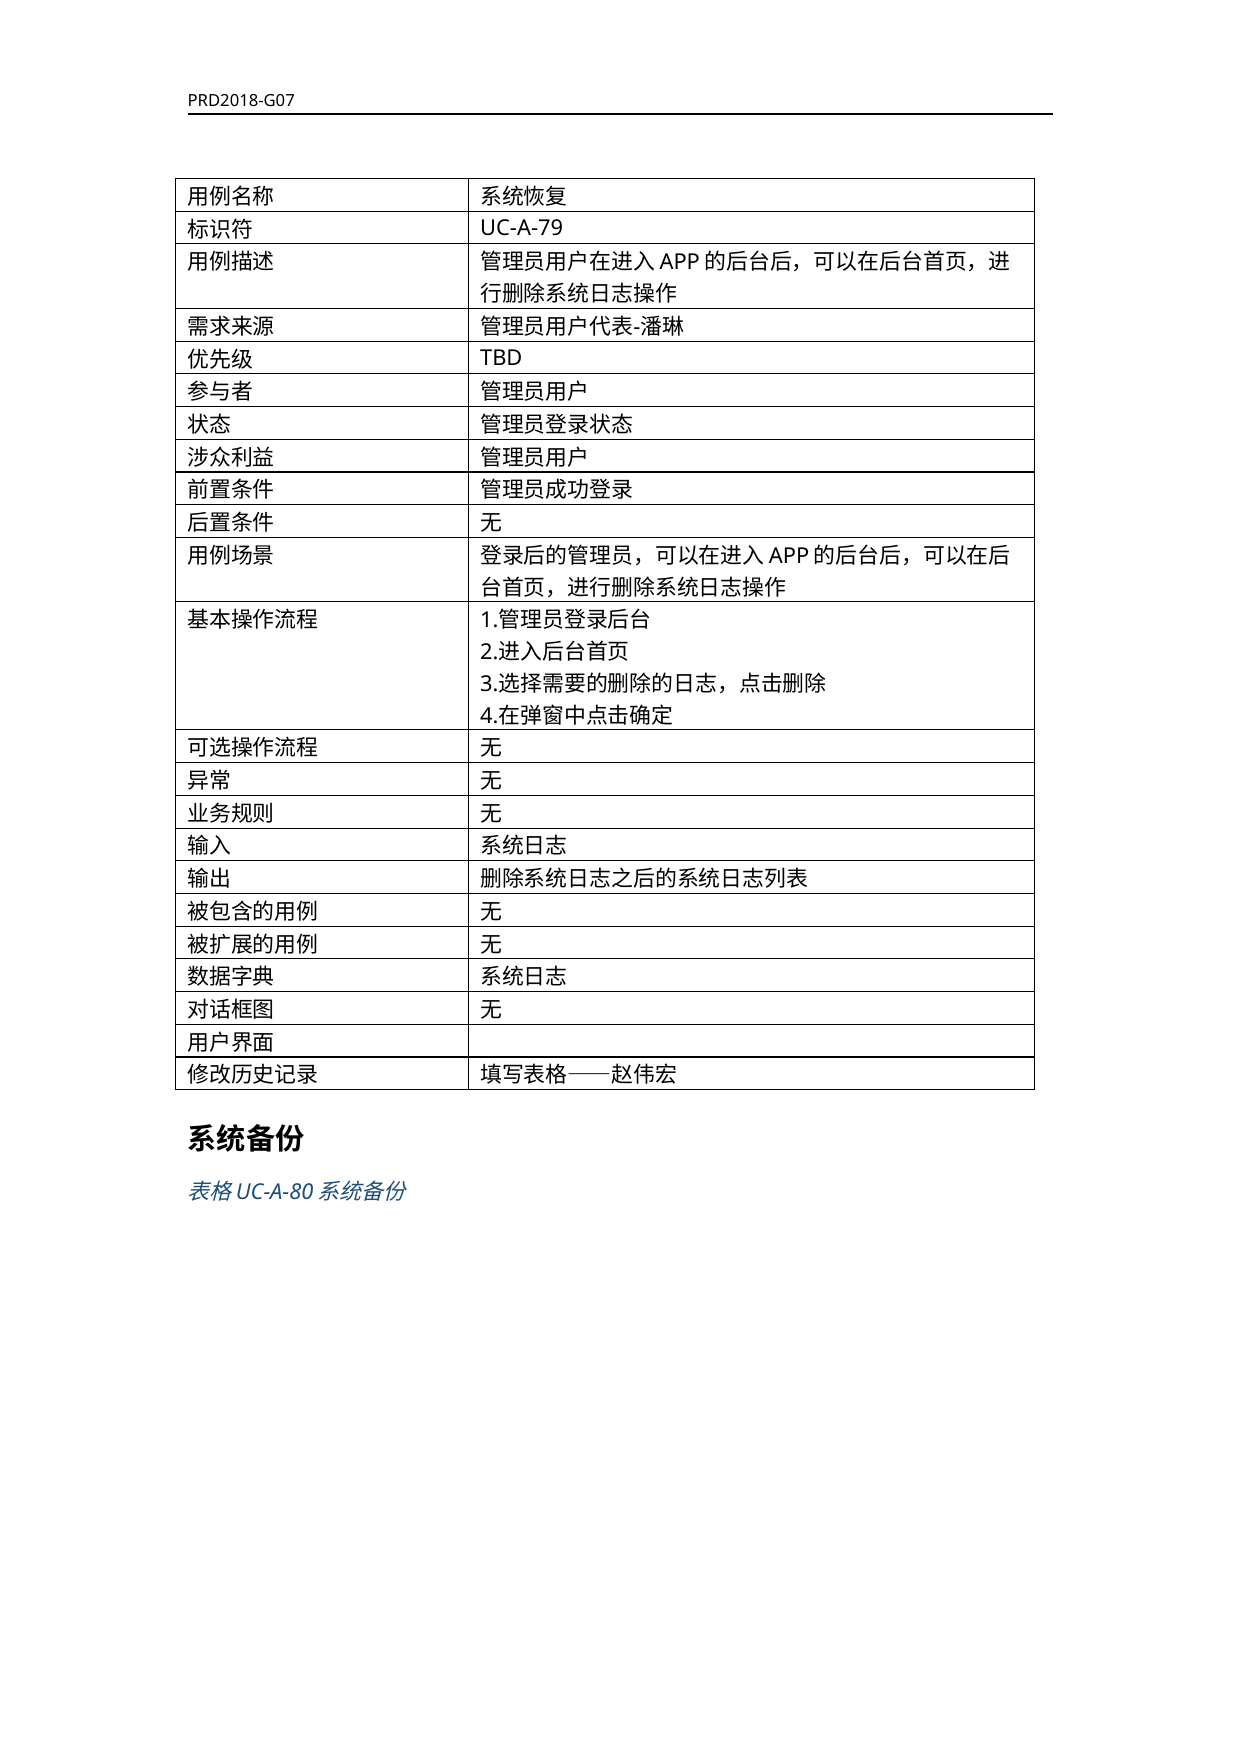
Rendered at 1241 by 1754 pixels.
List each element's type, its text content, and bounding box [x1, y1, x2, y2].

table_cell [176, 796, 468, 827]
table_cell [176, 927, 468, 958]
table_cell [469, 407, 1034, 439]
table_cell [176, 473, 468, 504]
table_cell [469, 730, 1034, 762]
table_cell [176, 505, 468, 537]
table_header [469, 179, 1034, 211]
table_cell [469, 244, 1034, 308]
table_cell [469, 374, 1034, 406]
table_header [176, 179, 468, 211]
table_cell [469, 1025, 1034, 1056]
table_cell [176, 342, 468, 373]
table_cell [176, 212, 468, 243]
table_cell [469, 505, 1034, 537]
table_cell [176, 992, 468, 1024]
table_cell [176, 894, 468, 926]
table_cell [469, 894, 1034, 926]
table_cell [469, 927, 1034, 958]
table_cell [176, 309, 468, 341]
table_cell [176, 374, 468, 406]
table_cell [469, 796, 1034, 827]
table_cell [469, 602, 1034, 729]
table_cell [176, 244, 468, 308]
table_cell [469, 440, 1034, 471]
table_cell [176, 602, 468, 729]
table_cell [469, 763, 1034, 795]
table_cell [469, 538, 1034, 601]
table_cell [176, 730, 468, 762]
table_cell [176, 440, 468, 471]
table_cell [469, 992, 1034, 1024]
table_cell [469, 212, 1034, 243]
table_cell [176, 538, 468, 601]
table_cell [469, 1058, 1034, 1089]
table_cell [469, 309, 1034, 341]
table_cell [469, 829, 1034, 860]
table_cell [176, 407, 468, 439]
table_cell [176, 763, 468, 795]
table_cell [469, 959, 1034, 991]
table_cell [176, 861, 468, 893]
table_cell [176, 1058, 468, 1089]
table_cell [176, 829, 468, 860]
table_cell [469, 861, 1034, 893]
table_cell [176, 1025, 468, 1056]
subtitle 表格UC-A-80系统备份 [187, 1174, 1053, 1206]
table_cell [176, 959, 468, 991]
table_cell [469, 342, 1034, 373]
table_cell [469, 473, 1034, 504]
